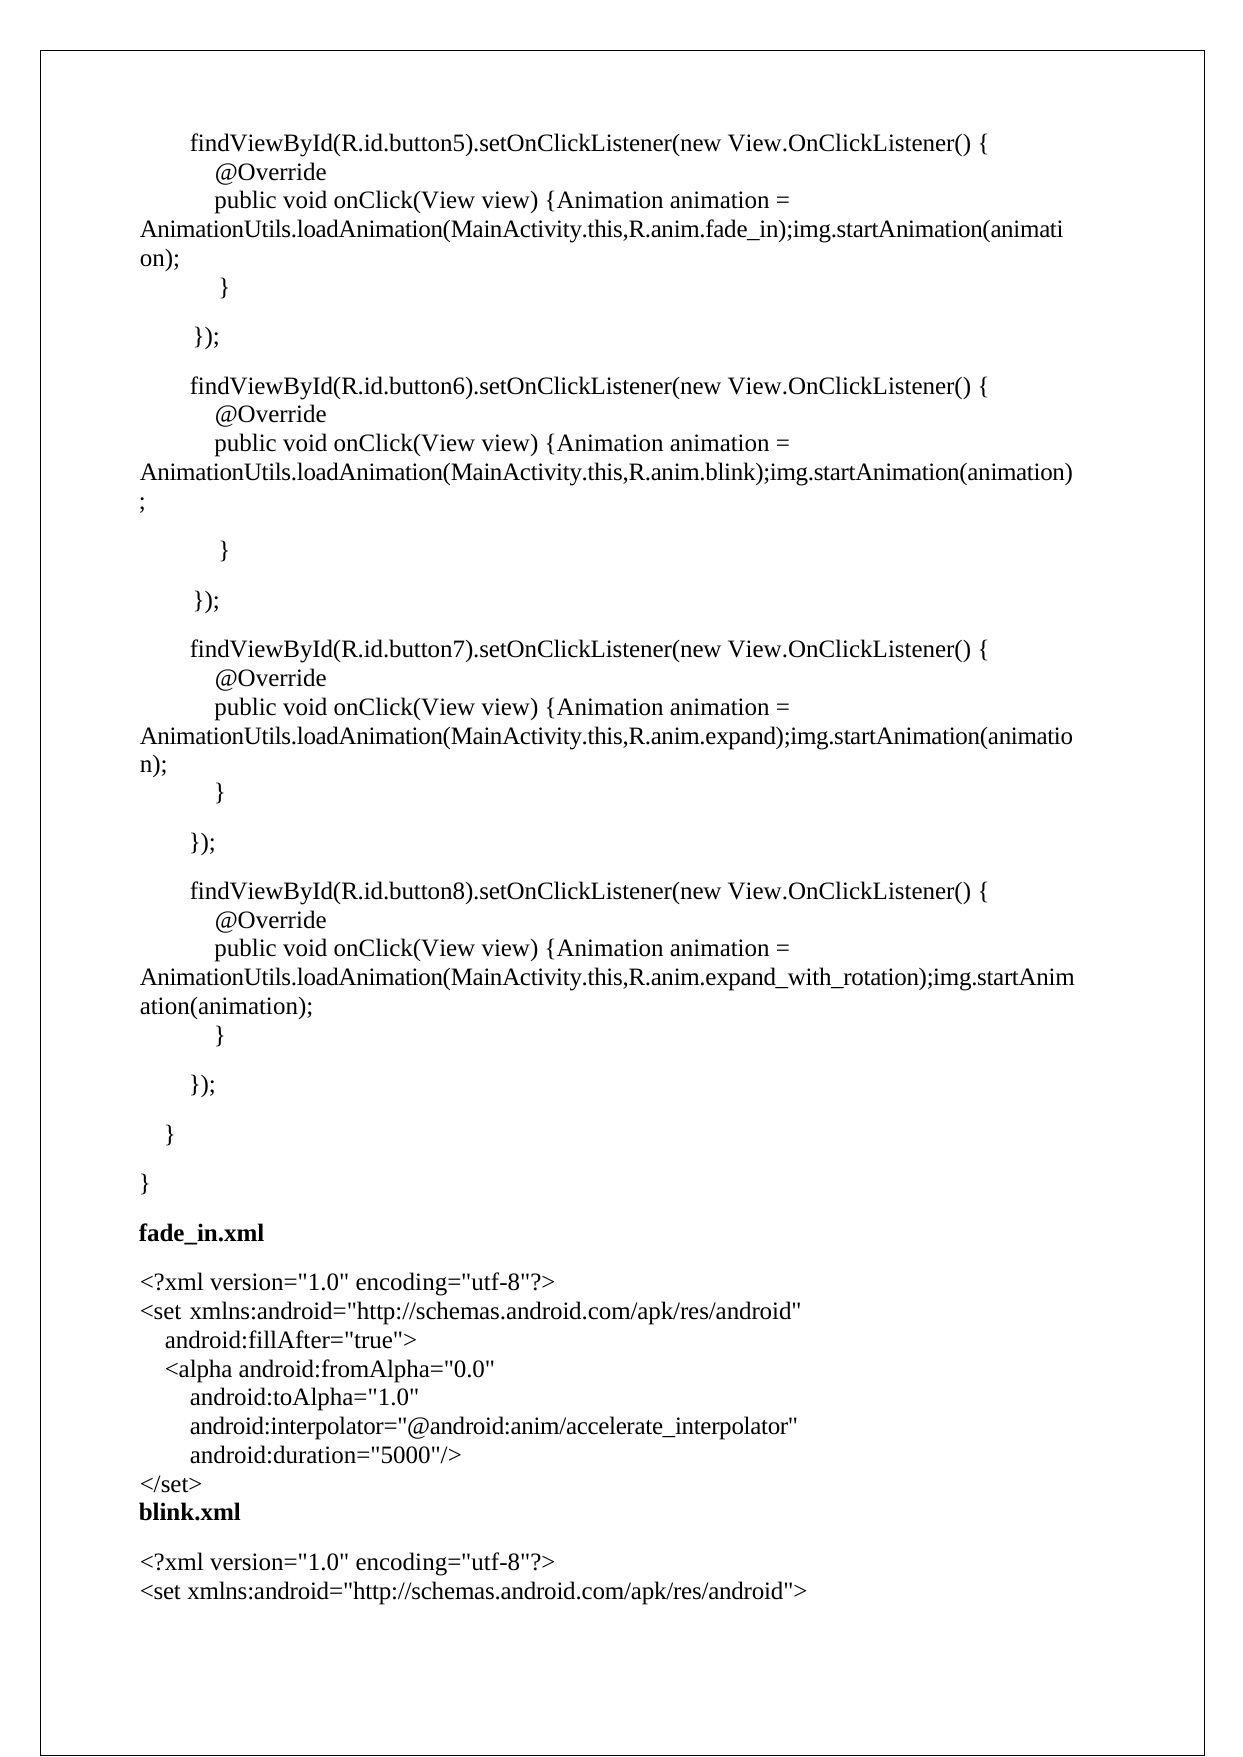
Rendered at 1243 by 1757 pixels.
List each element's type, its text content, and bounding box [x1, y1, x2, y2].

text findViewById(R.id.button6).setOnClickListener(new View.OnClickListener() { @Override [189, 371, 1067, 428]
text android:interpolator="@android:anim/accelerate_interpolator" android:duration="5000"/> [189, 1411, 897, 1469]
text public void onClick(View view) {Animation animation = AnimationUtils.loadAnimation(MainActivity.this,R.anim.expand_with_rotation);img.startAnim ation(animation); [139, 933, 1204, 1020]
text } [213, 778, 1204, 807]
text public void onClick(View view) {Animation animation = AnimationUtils.loadAnimation(MainActivity.this,R.anim.blink);img.startAnimation(animation) [139, 428, 1204, 486]
text ; [138, 486, 1204, 514]
text } [41, 536, 230, 564]
text <set xmlns:android="http://schemas.android.com/apk/res/android"> [139, 1576, 1204, 1604]
text findViewById(R.id.button5).setOnClickListener(new View.OnClickListener() { @Override [189, 128, 1067, 186]
text } [213, 1020, 1204, 1048]
text } [163, 1119, 1204, 1148]
text findViewById(R.id.button8).setOnClickListener(new View.OnClickListener() { @Override [189, 876, 1067, 933]
text }); [41, 321, 220, 350]
text } [41, 272, 230, 301]
text findViewById(R.id.button7).setOnClickListener(new View.OnClickListener() { @Override [189, 634, 1067, 692]
text <?xml version="1.0" encoding="utf-8"?> [139, 1547, 1204, 1576]
subtitle fade_in.xml [138, 1218, 1204, 1247]
subtitle blink.xml [138, 1497, 1204, 1526]
text <alpha android:fromAlpha="0.0" android:toAlpha="1.0" [164, 1354, 545, 1411]
text <set xmlns:android="http://schemas.android.com/apk/res/android" android:fillAfter="true"> [139, 1296, 897, 1354]
text public void onClick(View view) {Animation animation = AnimationUtils.loadAnimation(MainActivity.this,R.anim.expand);img.startAnimation(animatio n); [139, 692, 1097, 778]
text }); [41, 585, 220, 614]
text }); [188, 1069, 1204, 1098]
text </set> [139, 1469, 1204, 1497]
text <?xml version="1.0" encoding="utf-8"?> [139, 1267, 1204, 1296]
text public void onClick(View view) {Animation animation = AnimationUtils.loadAnimation(MainActivity.this,R.anim.fade_in);img.startAnimation(animati on); [139, 186, 1067, 272]
text } [138, 1168, 1204, 1197]
text }); [188, 827, 1204, 855]
